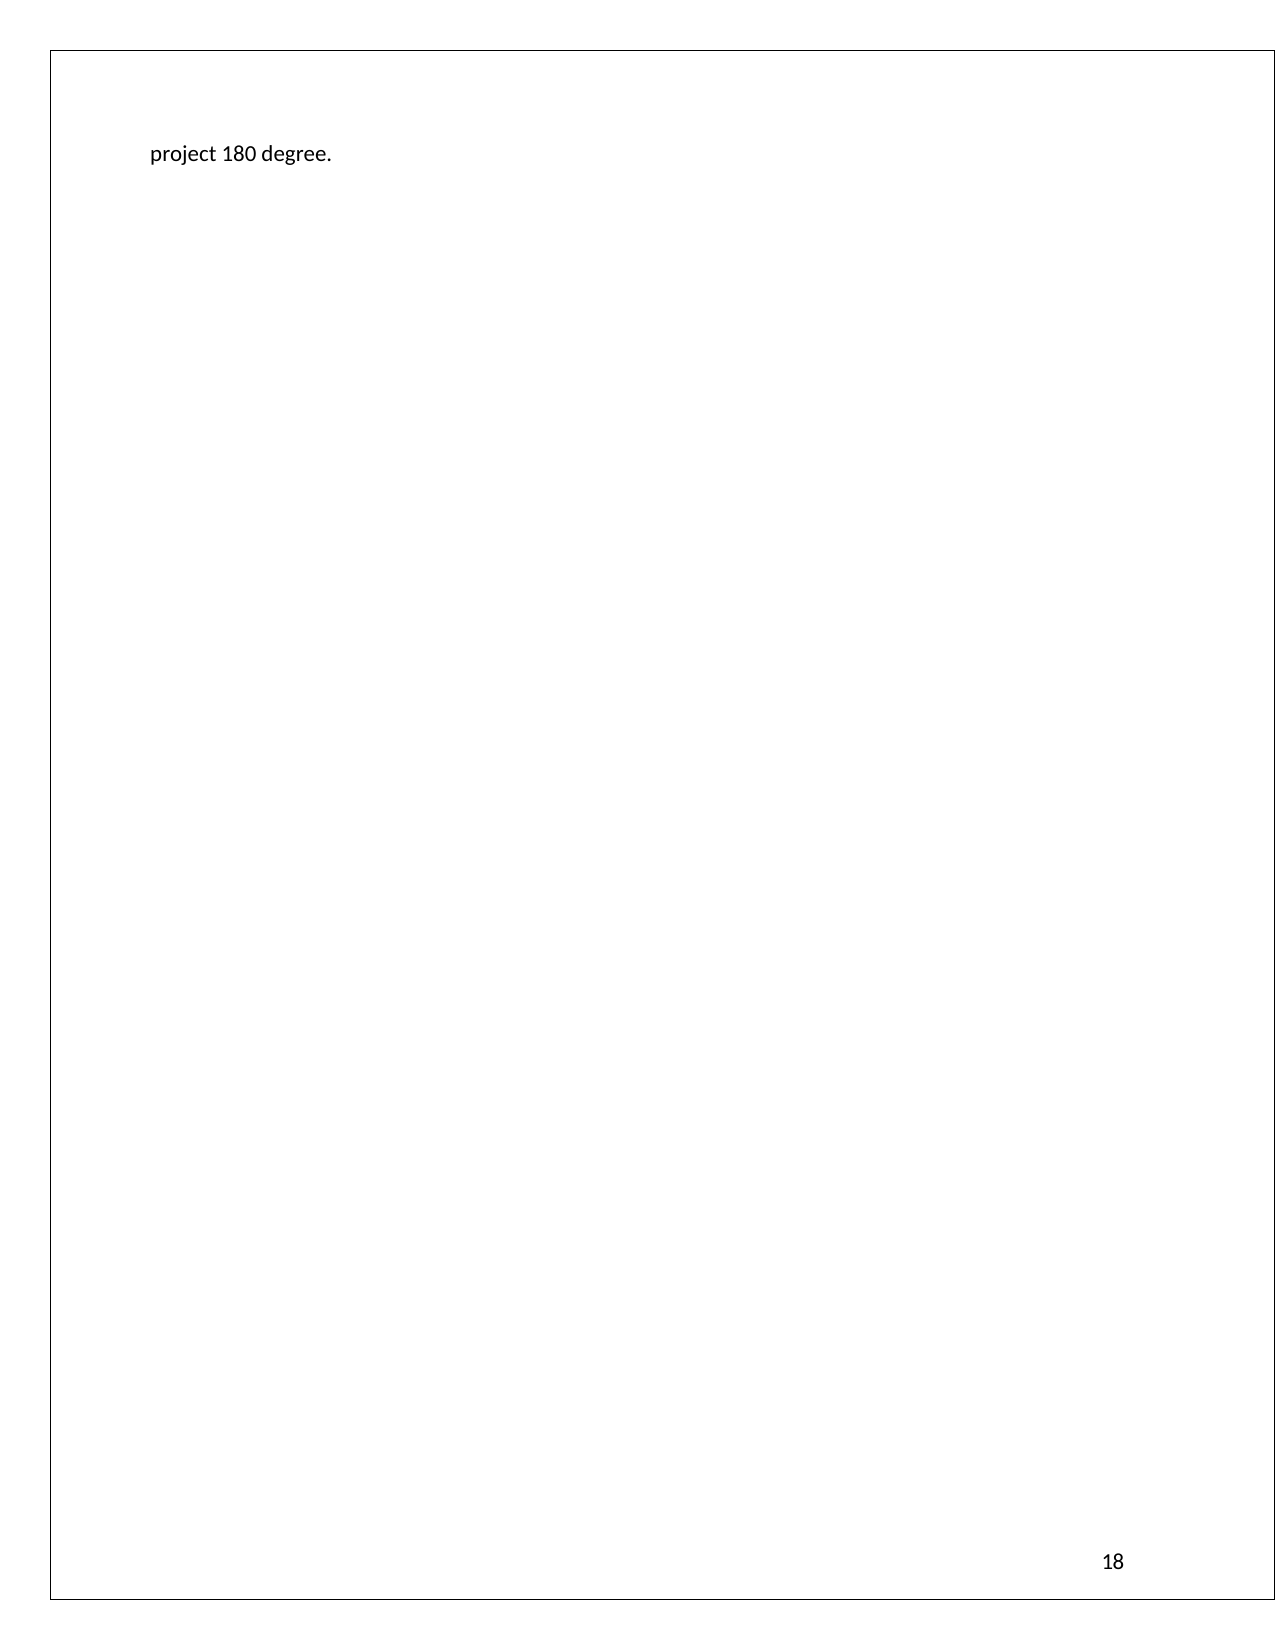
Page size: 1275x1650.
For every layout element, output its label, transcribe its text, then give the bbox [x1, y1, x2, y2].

text project 180 degree. [150, 139, 1114, 168]
